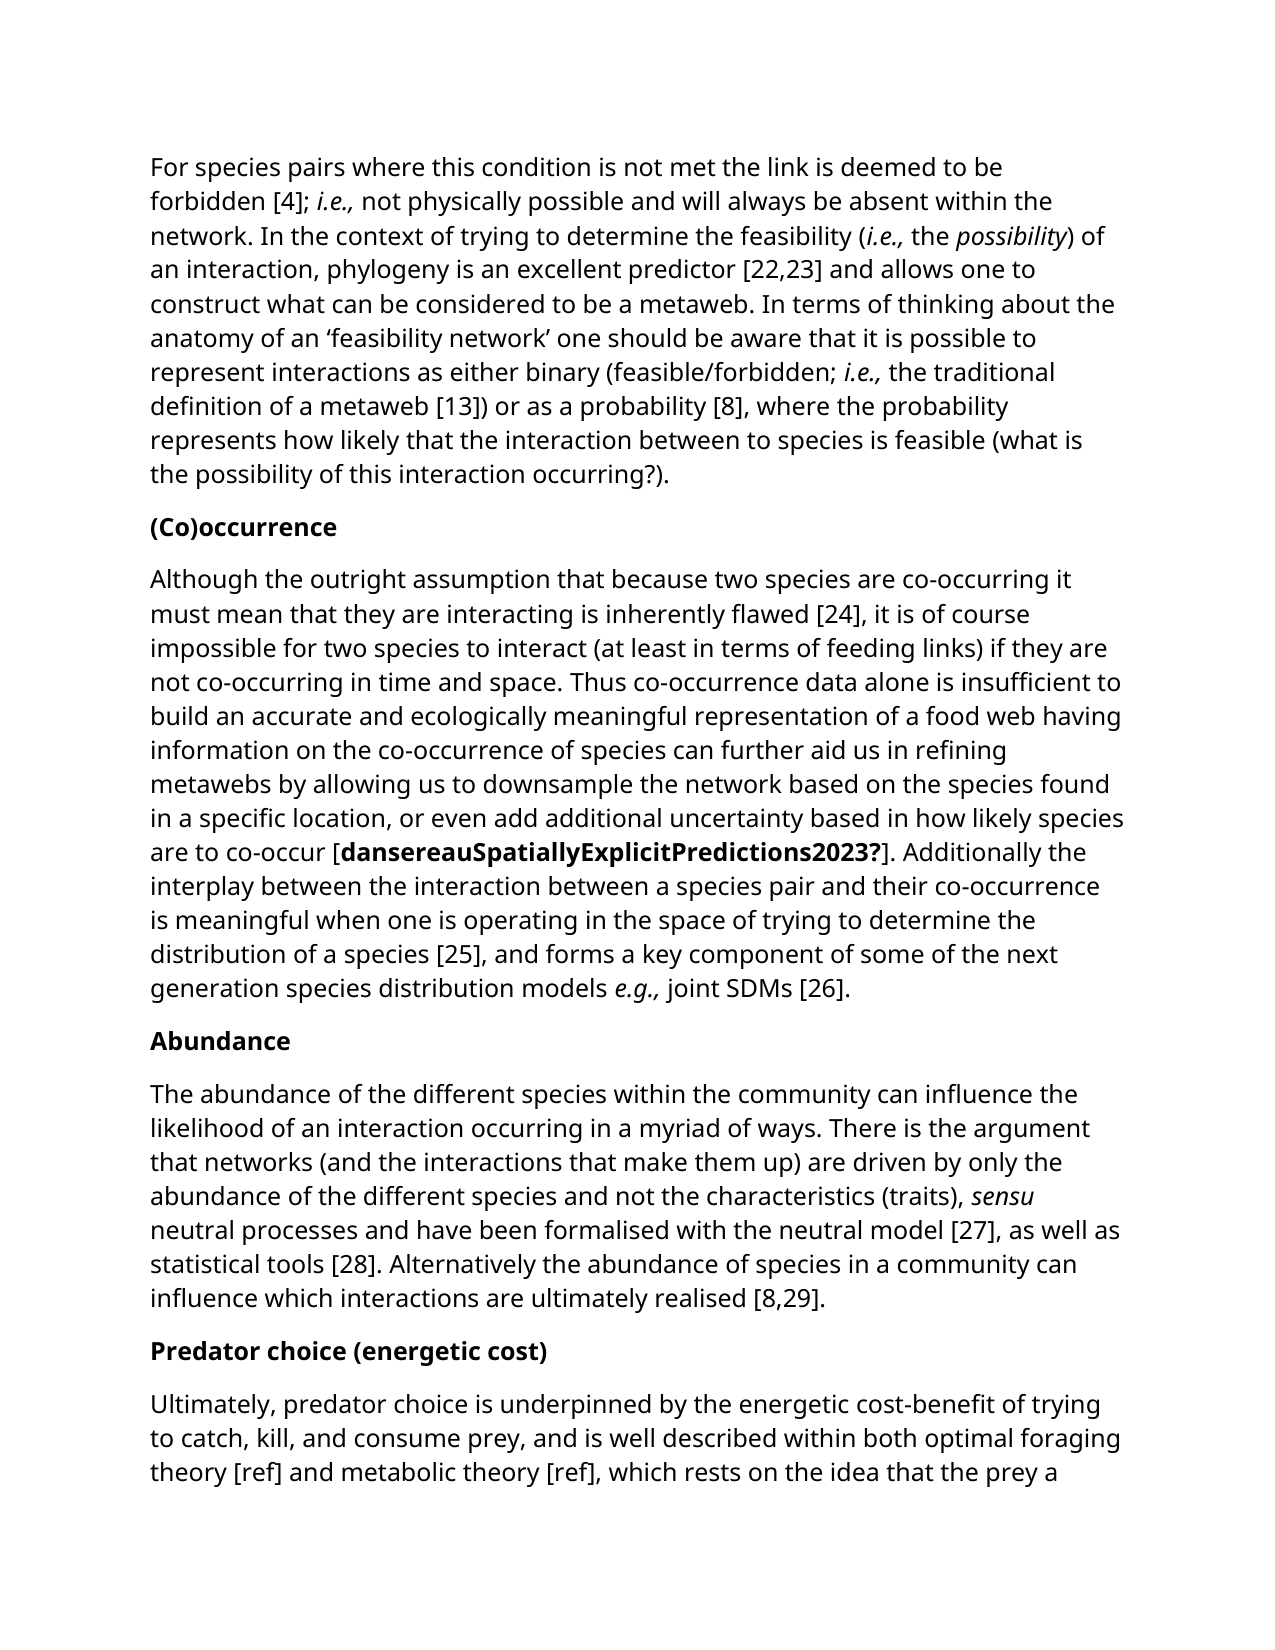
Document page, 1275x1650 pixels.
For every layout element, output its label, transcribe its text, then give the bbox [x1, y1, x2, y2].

text The abundance of the different species within the community can influence the likelihood of an interaction occurring in a myriad of ways. There is the argument that networks (and the interactions that make them up) are driven by only the abundance of the different species and not the characteristics (traits), sensu neutral processes and have been formalised with the neutral model [27], as well as statistical tools [28]. Alternatively the abundance of species in a community can influence which interactions are ultimately realised [8,29]. [150, 1077, 1125, 1315]
text Although the outright assumption that because two species are co-occurring it must mean that they are interacting is inherently flawed [24], it is of course impossible for two species to interact (at least in terms of feeding links) if they are not co-occurring in time and space. Thus co-occurrence data alone is insufficient to build an accurate and ecologically meaningful representation of a food web having information on the co-occurrence of species can further aid us in refining metawebs by allowing us to downsample the network based on the species found in a specific location, or even add additional uncertainty based in how likely species are to co-occur [dansereauSpatiallyExplicitPredictions2023?]. Additionally the interplay between the interaction between a species pair and their co-occurrence is meaningful when one is operating in the space of trying to determine the distribution of a species [25], and forms a key component of some of the next generation species distribution models e.g., joint SDMs [26]. [150, 562, 1125, 1005]
text (Co)occurrence [150, 509, 1125, 543]
text Predator choice (energetic cost) [150, 1334, 1125, 1368]
text Abundance [150, 1024, 1125, 1058]
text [150, 150, 1125, 491]
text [150, 1387, 1125, 1489]
